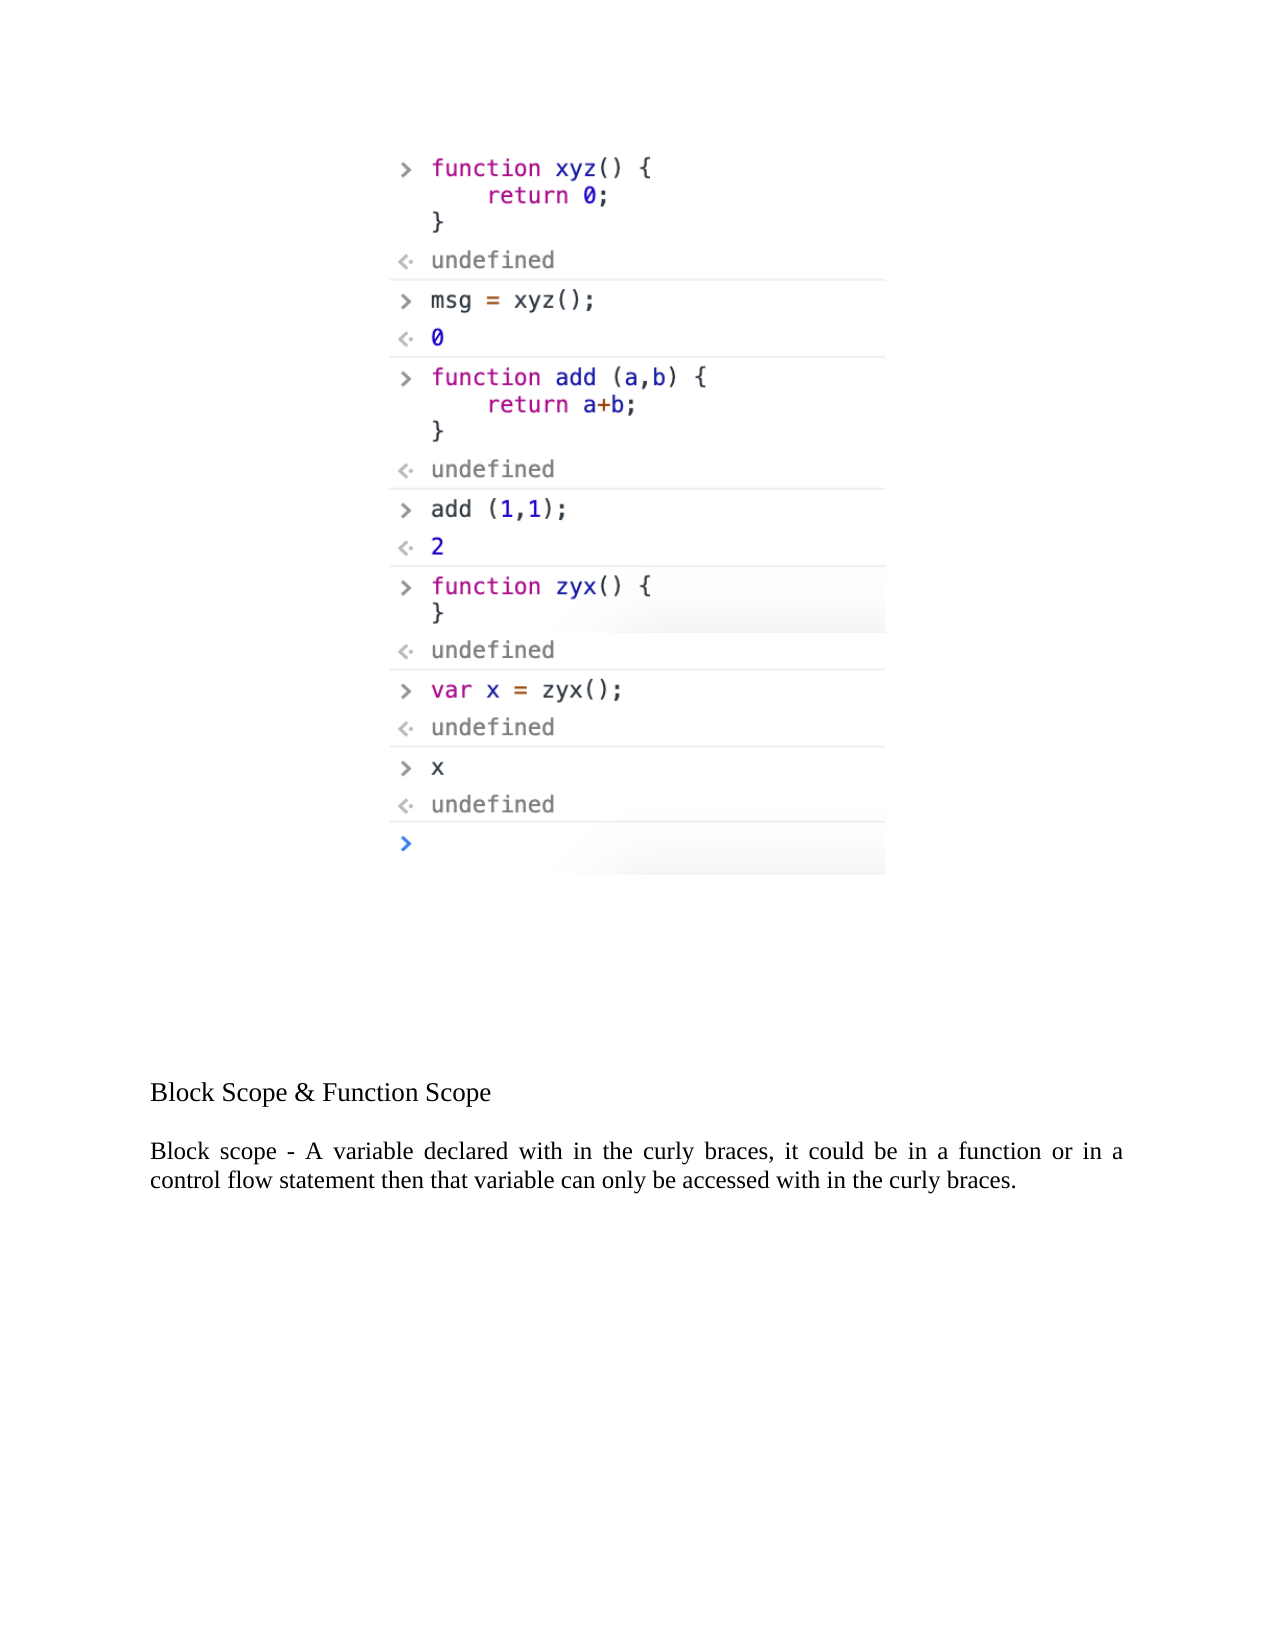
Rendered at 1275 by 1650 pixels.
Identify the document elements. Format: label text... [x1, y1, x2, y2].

text Block Scope & Function Scope [150, 1076, 1125, 1107]
text Block scope - A variable declared with in the curly braces, it could be in a function or in a control flow statement then that variable can only be accessed with in the curly braces. [150, 1136, 1125, 1194]
picture [389, 150, 886, 875]
